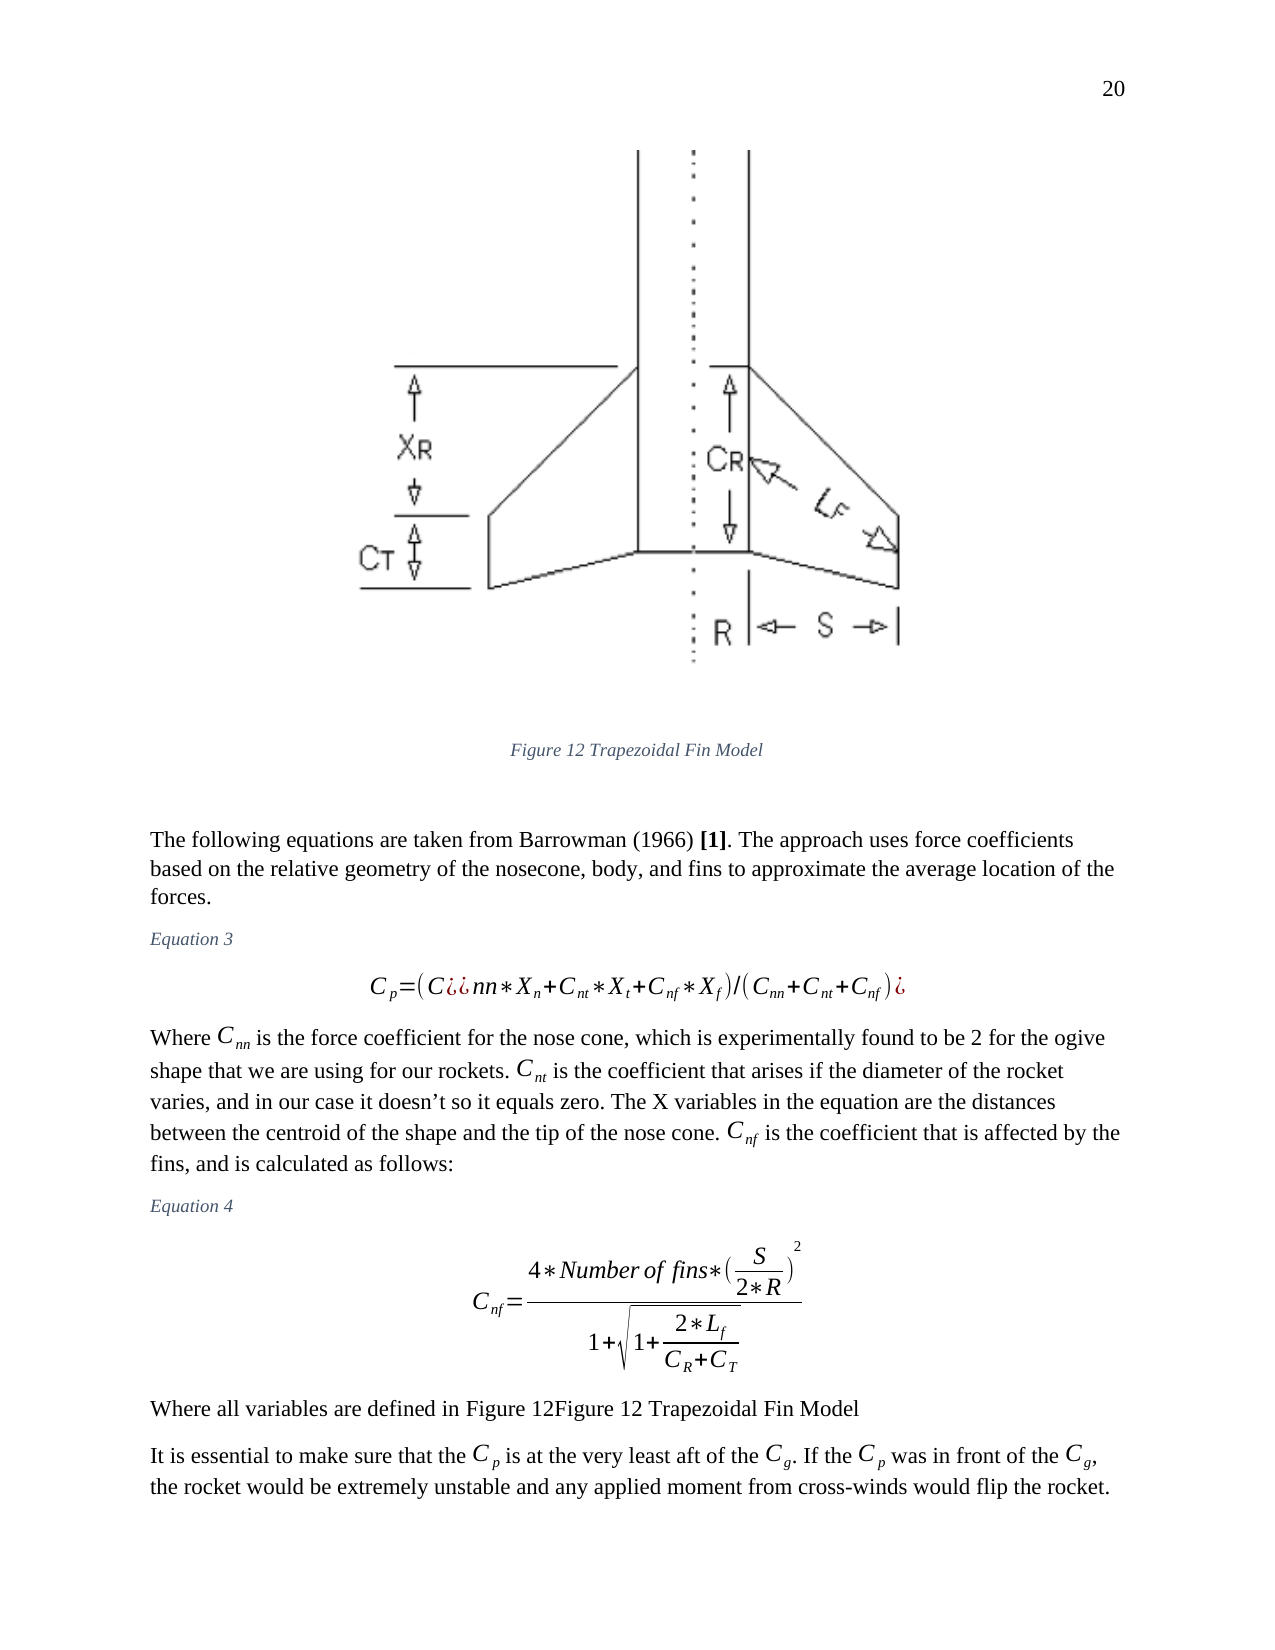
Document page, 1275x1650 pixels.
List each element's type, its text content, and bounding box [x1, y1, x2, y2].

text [150, 1440, 1125, 1499]
text Where is the force coefficient for the nose cone, which is experimentally found to be 2 for the ogive shape that we are using for our rockets. is the coefficient that arises if the diameter of the rocket varies, and in our case it doesn’t so it equals zero. The X variables in the equation are the distances between the centroid of the shape and the tip of the nose cone. is the coefficient that is affected by the fins, and is calculated as follows: [150, 1021, 1125, 1176]
text The following equations are taken from Barrowman (1966) [1]. The approach uses force coefficients based on the relative geometry of the nosecone, body, and fins to approximate the average location of the forces. [150, 826, 1125, 909]
picture [303, 150, 972, 720]
text Equation 4 [150, 1195, 1125, 1217]
text Where all variables are defined in Figure 12 [150, 1394, 1125, 1421]
text Figure 12 Trapezoidal Fin Model [150, 739, 1125, 760]
text Equation 3 [150, 928, 1125, 950]
